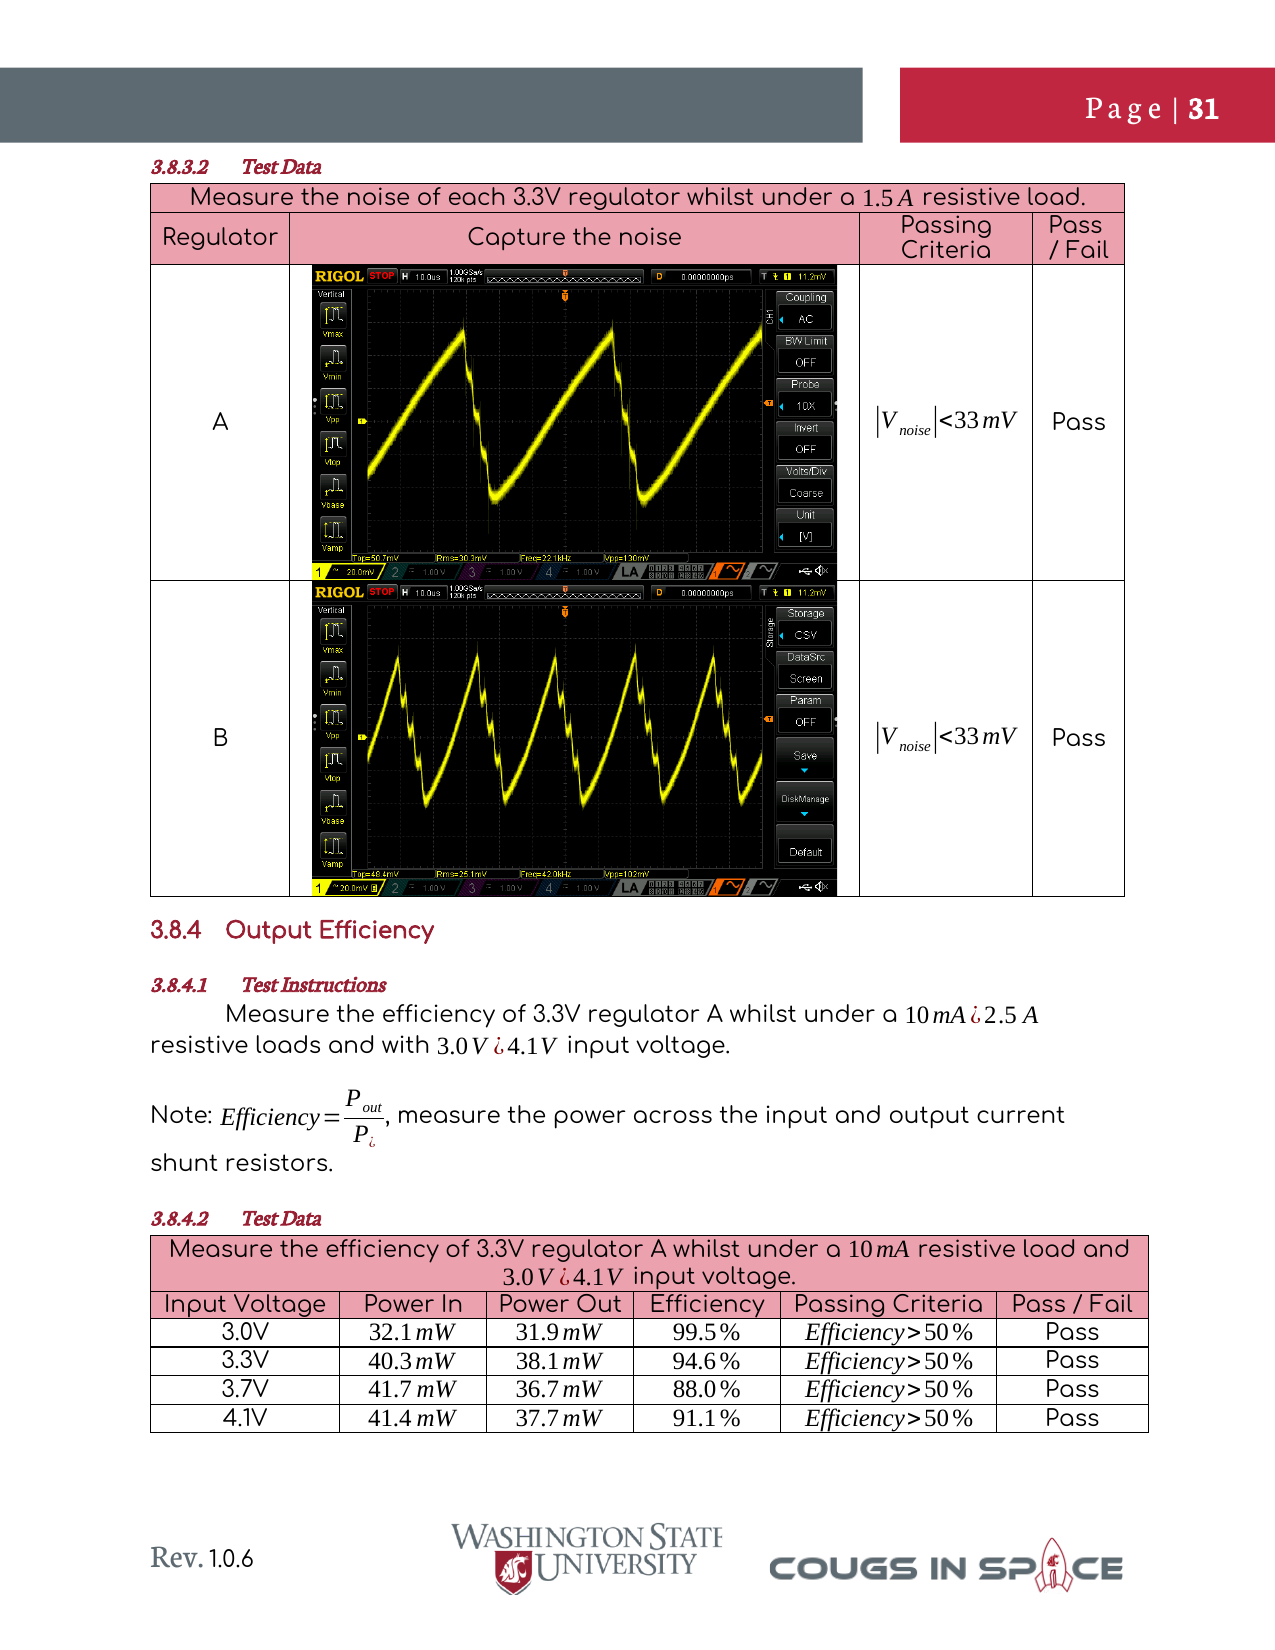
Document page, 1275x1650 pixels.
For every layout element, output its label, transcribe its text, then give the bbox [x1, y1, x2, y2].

table_cell [860, 581, 1032, 896]
table_cell Pass [997, 1376, 1148, 1404]
table_cell [340, 1319, 486, 1346]
table_cell Capture the noise [290, 213, 859, 264]
table_cell A [151, 265, 289, 580]
table_cell [634, 1405, 780, 1432]
text Note: , measure the power across the input and output current shunt resistors. [150, 1085, 1125, 1177]
picture [312, 581, 838, 896]
table_cell [781, 1319, 996, 1346]
table_cell Passing Criteria [860, 213, 1032, 264]
picture [769, 1537, 1123, 1594]
picture [450, 1522, 723, 1595]
table_cell [340, 1376, 486, 1404]
table_cell Pass [997, 1319, 1148, 1346]
table_cell [487, 1348, 633, 1375]
table_cell Pass / Fail [1033, 213, 1124, 264]
table_cell [290, 581, 312, 896]
table_cell Pass [997, 1405, 1148, 1432]
table_cell [290, 265, 312, 580]
table_cell [781, 1348, 996, 1375]
table_cell [634, 1348, 780, 1375]
table_cell Power Out [487, 1292, 633, 1318]
subtitle Output Efficiency [150, 918, 1125, 943]
table_cell [487, 1405, 633, 1432]
table_cell Passing Criteria [781, 1292, 996, 1318]
table_cell Pass [1033, 265, 1124, 580]
table_cell [838, 581, 859, 896]
table_cell [634, 1319, 780, 1346]
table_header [151, 1236, 1148, 1291]
table_cell Regulator [151, 213, 289, 264]
picture [312, 265, 838, 580]
table_cell Efficiency [634, 1292, 780, 1318]
text Measure the efficiency of 3.3V regulator A whilst under a resistive loads and with input voltage. [150, 1001, 1125, 1060]
subtitle Test Instructions [150, 968, 1125, 997]
table_cell 3.0V [151, 1319, 339, 1346]
table_header Measure the noise of each 3.3V regulator whilst under a resistive load. [151, 184, 1124, 212]
table_cell [634, 1376, 780, 1404]
table_cell Input Voltage [151, 1292, 339, 1318]
table_cell Pass [1033, 581, 1124, 896]
table_cell [340, 1405, 486, 1432]
table_cell 4.1V [151, 1405, 339, 1432]
table_cell B [151, 581, 289, 896]
table_cell [781, 1376, 996, 1404]
table_cell [487, 1319, 633, 1346]
table_cell 3.7V [151, 1376, 339, 1404]
table_cell [838, 265, 859, 580]
subtitle Test Data [150, 150, 1125, 179]
subtitle Test Data [150, 1202, 1125, 1231]
table_cell [487, 1376, 633, 1404]
table_cell [860, 265, 1032, 580]
table_cell 3.3V [151, 1348, 339, 1375]
table_cell Power In [340, 1292, 486, 1318]
table_cell Pass [997, 1348, 1148, 1375]
table_cell [340, 1348, 486, 1375]
table_cell Pass / Fail [997, 1292, 1148, 1318]
table_cell [781, 1405, 996, 1432]
